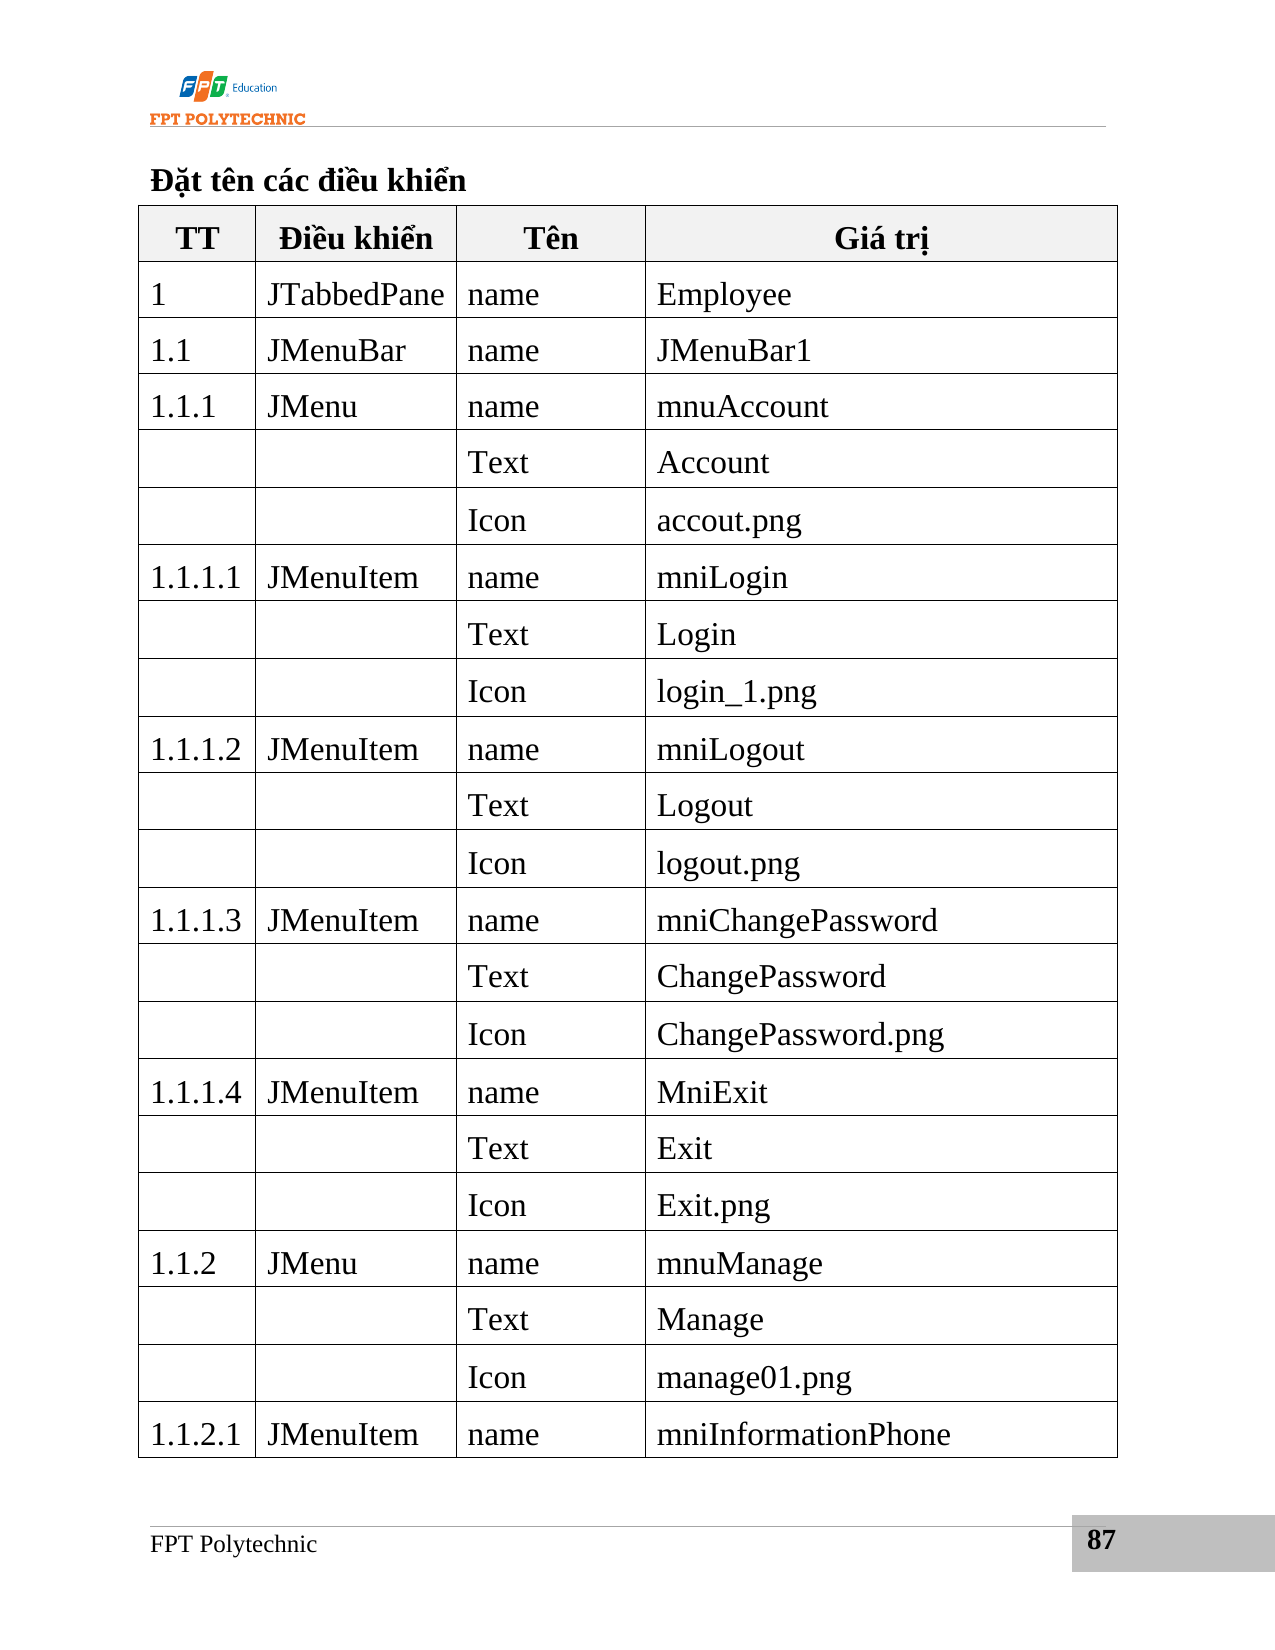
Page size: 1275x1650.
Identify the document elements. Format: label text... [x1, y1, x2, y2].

table_cell [256, 1173, 456, 1230]
table_cell Text [457, 430, 645, 487]
table_cell name [457, 262, 645, 317]
table_cell Text [457, 1287, 645, 1343]
table_cell JTabbedPane [256, 262, 456, 317]
table_cell [139, 488, 255, 544]
table_cell [139, 773, 255, 829]
table_cell 1.1.2.1 [139, 1402, 255, 1457]
table_cell [139, 1345, 255, 1401]
table_cell name [457, 1231, 645, 1286]
table_cell [139, 430, 255, 487]
table_cell JMenuItem [256, 888, 456, 943]
table_cell ChangePassword.png [646, 1002, 1117, 1058]
table_cell [256, 830, 456, 887]
table_cell Account [646, 430, 1117, 487]
table_cell 1.1.1.4 [139, 1059, 255, 1114]
table_cell JMenuItem [256, 545, 456, 600]
table_cell Icon [457, 830, 645, 887]
table_cell 1.1.1 [139, 374, 255, 429]
table_cell JMenuBar1 [646, 318, 1117, 373]
table_cell [256, 1345, 456, 1401]
table_cell 1.1.1.2 [139, 717, 255, 772]
table_cell [139, 830, 255, 887]
table_cell [256, 1287, 456, 1343]
table_cell name [457, 545, 645, 600]
table_cell [256, 601, 456, 658]
table_cell mnuManage [646, 1231, 1117, 1286]
table_cell [139, 1116, 255, 1172]
table_cell [139, 601, 255, 658]
table_cell Employee [646, 262, 1117, 317]
table_cell JMenu [256, 374, 456, 429]
table_cell 1.1.1.3 [139, 888, 255, 943]
table_cell name [457, 1059, 645, 1114]
table_cell Icon [457, 1002, 645, 1058]
table_cell [139, 1002, 255, 1058]
table_header TT [139, 206, 255, 261]
table_cell name [457, 888, 645, 943]
table_cell name [457, 318, 645, 373]
table_cell [256, 488, 456, 544]
table_cell Login [646, 601, 1117, 658]
table_header Tên [457, 206, 645, 261]
table_cell [256, 659, 456, 716]
table_cell mniInformationPhone [646, 1402, 1117, 1457]
table_cell JMenuItem [256, 717, 456, 772]
table_cell MniExit [646, 1059, 1117, 1114]
table_cell mnuAccount [646, 374, 1117, 429]
table_cell [139, 944, 255, 1001]
table_cell name [457, 717, 645, 772]
table_header Điều khiển [256, 206, 456, 261]
table_cell [139, 1173, 255, 1230]
table_cell [139, 659, 255, 716]
table_cell mniChangePassword [646, 888, 1117, 943]
table_cell logout.png [646, 830, 1117, 887]
table_cell JMenuItem [256, 1402, 456, 1457]
table_cell [256, 944, 456, 1001]
table_cell 1.1 [139, 318, 255, 373]
table_cell mniLogin [646, 545, 1117, 600]
table_cell name [457, 374, 645, 429]
table_cell name [457, 1402, 645, 1457]
table_cell Text [457, 1116, 645, 1172]
table_cell JMenu [256, 1231, 456, 1286]
table_cell manage01.png [646, 1345, 1117, 1401]
table_cell accout.png [646, 488, 1117, 544]
table_cell [256, 1116, 456, 1172]
table_cell mniLogout [646, 717, 1117, 772]
table_cell [256, 773, 456, 829]
table_cell login_1.png [646, 659, 1117, 716]
table_cell [256, 430, 456, 487]
table_cell 1.1.2 [139, 1231, 255, 1286]
table_cell [256, 1002, 456, 1058]
table_cell Text [457, 944, 645, 1001]
table_cell Exit [646, 1116, 1117, 1172]
table_cell Text [457, 773, 645, 829]
table_cell Manage [646, 1287, 1117, 1343]
table_cell Text [457, 601, 645, 658]
picture [150, 71, 306, 125]
table_cell [139, 1287, 255, 1343]
text Đặt tên các điều khiển [150, 160, 1106, 199]
table_cell Icon [457, 1173, 645, 1230]
table_cell Logout [646, 773, 1117, 829]
table_cell ChangePassword [646, 944, 1117, 1001]
table_cell 1.1.1.1 [139, 545, 255, 600]
table_cell 1 [139, 262, 255, 317]
table_cell JMenuItem [256, 1059, 456, 1114]
table_cell JMenuBar [256, 318, 456, 373]
table_cell Icon [457, 1345, 645, 1401]
table_cell Exit.png [646, 1173, 1117, 1230]
table_cell Icon [457, 659, 645, 716]
table_cell Icon [457, 488, 645, 544]
table_header Giá trị [646, 206, 1117, 261]
